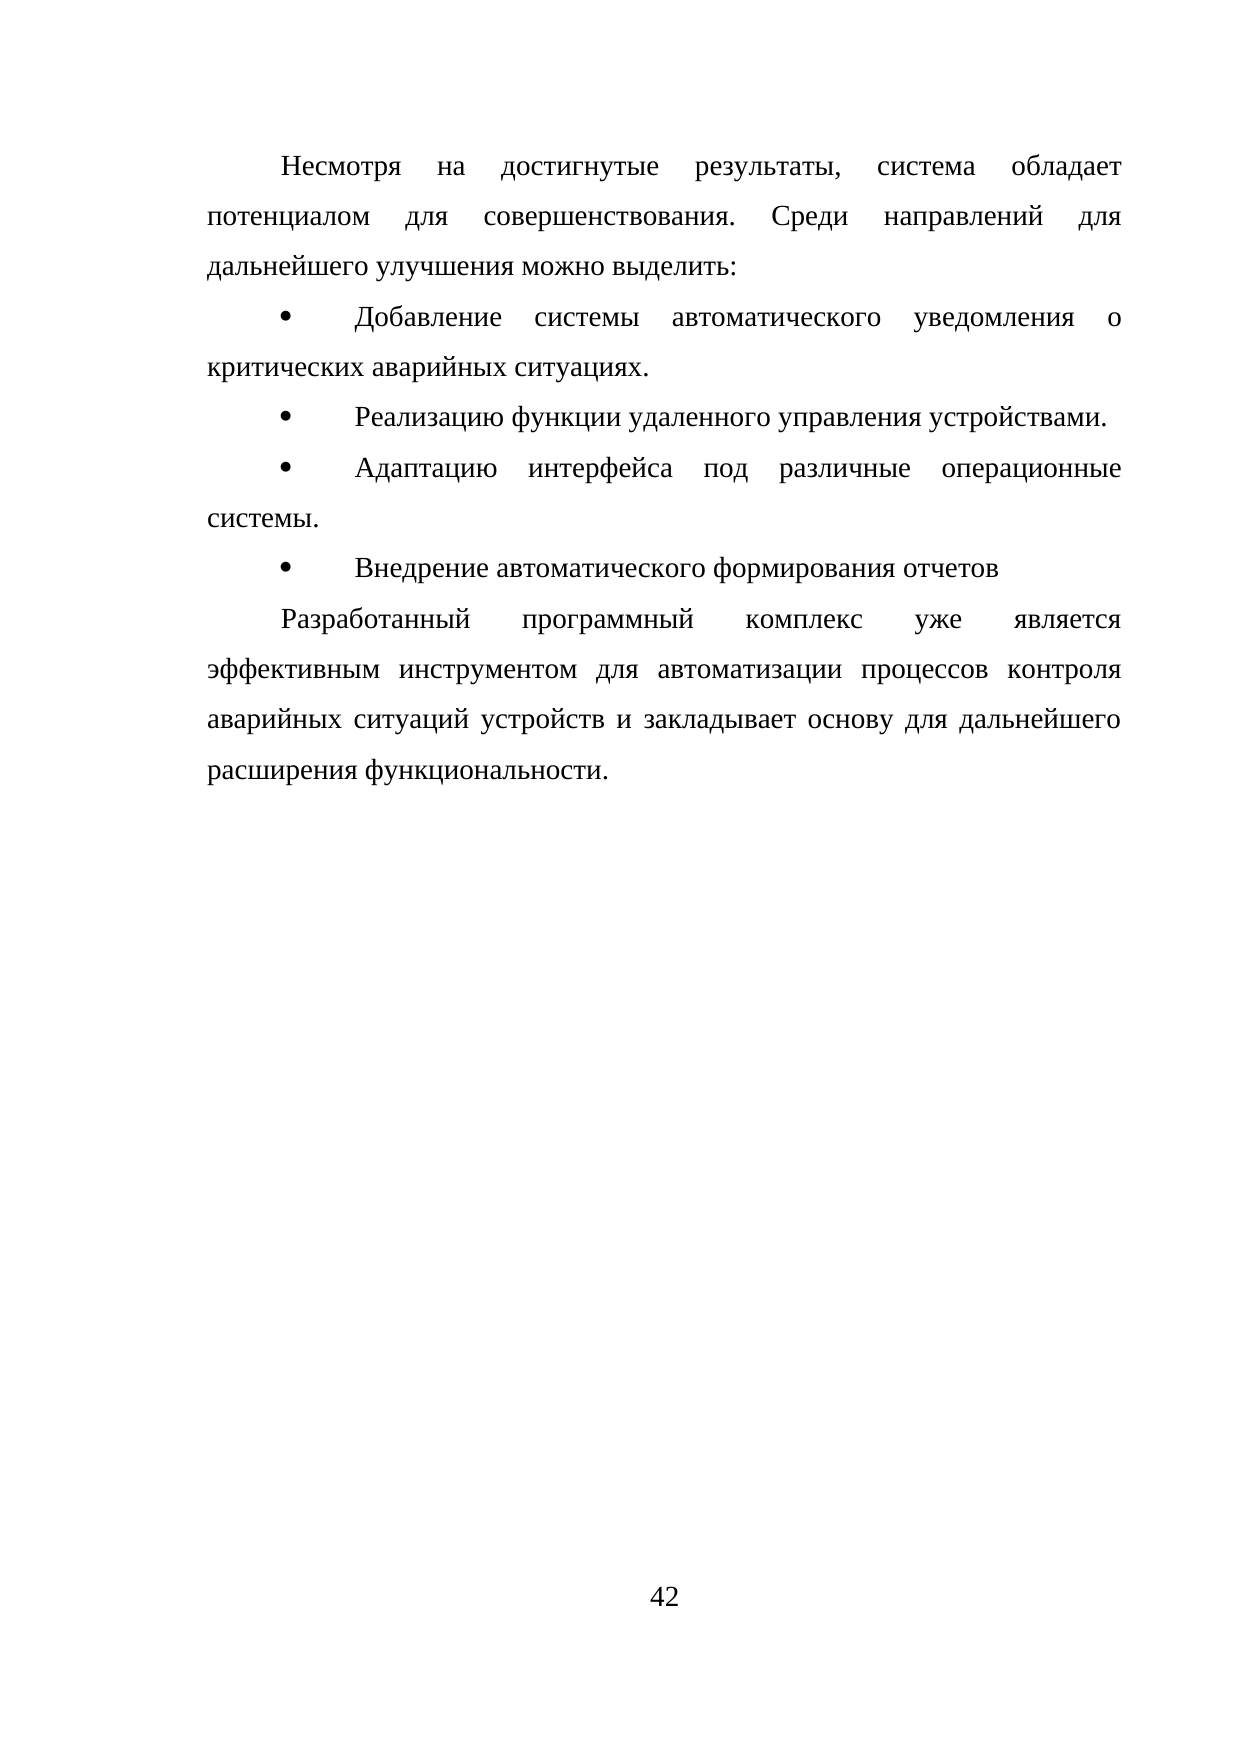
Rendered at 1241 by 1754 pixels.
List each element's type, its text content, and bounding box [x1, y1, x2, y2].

list Реализацию функции удаленного управления устройствами. [207, 399, 1122, 433]
text Разработанный программный комплекс уже является эффективным инструментом для автоматизации процессов контроля аварийных ситуаций устройств и закладывает основу для дальнейшего расширения функциональности. [207, 601, 1122, 785]
list Внедрение автоматического формирования отчетов [207, 551, 1122, 584]
list Добавление системы автоматического уведомления о критических аварийных ситуациях. [207, 299, 1122, 383]
text Несмотря на достигнутые результаты, система обладает потенциалом для совершенствования. Среди направлений для дальнейшего улучшения можно выделить: [207, 148, 1122, 282]
list Адаптацию интерфейса под различные операционные системы. [207, 450, 1122, 534]
